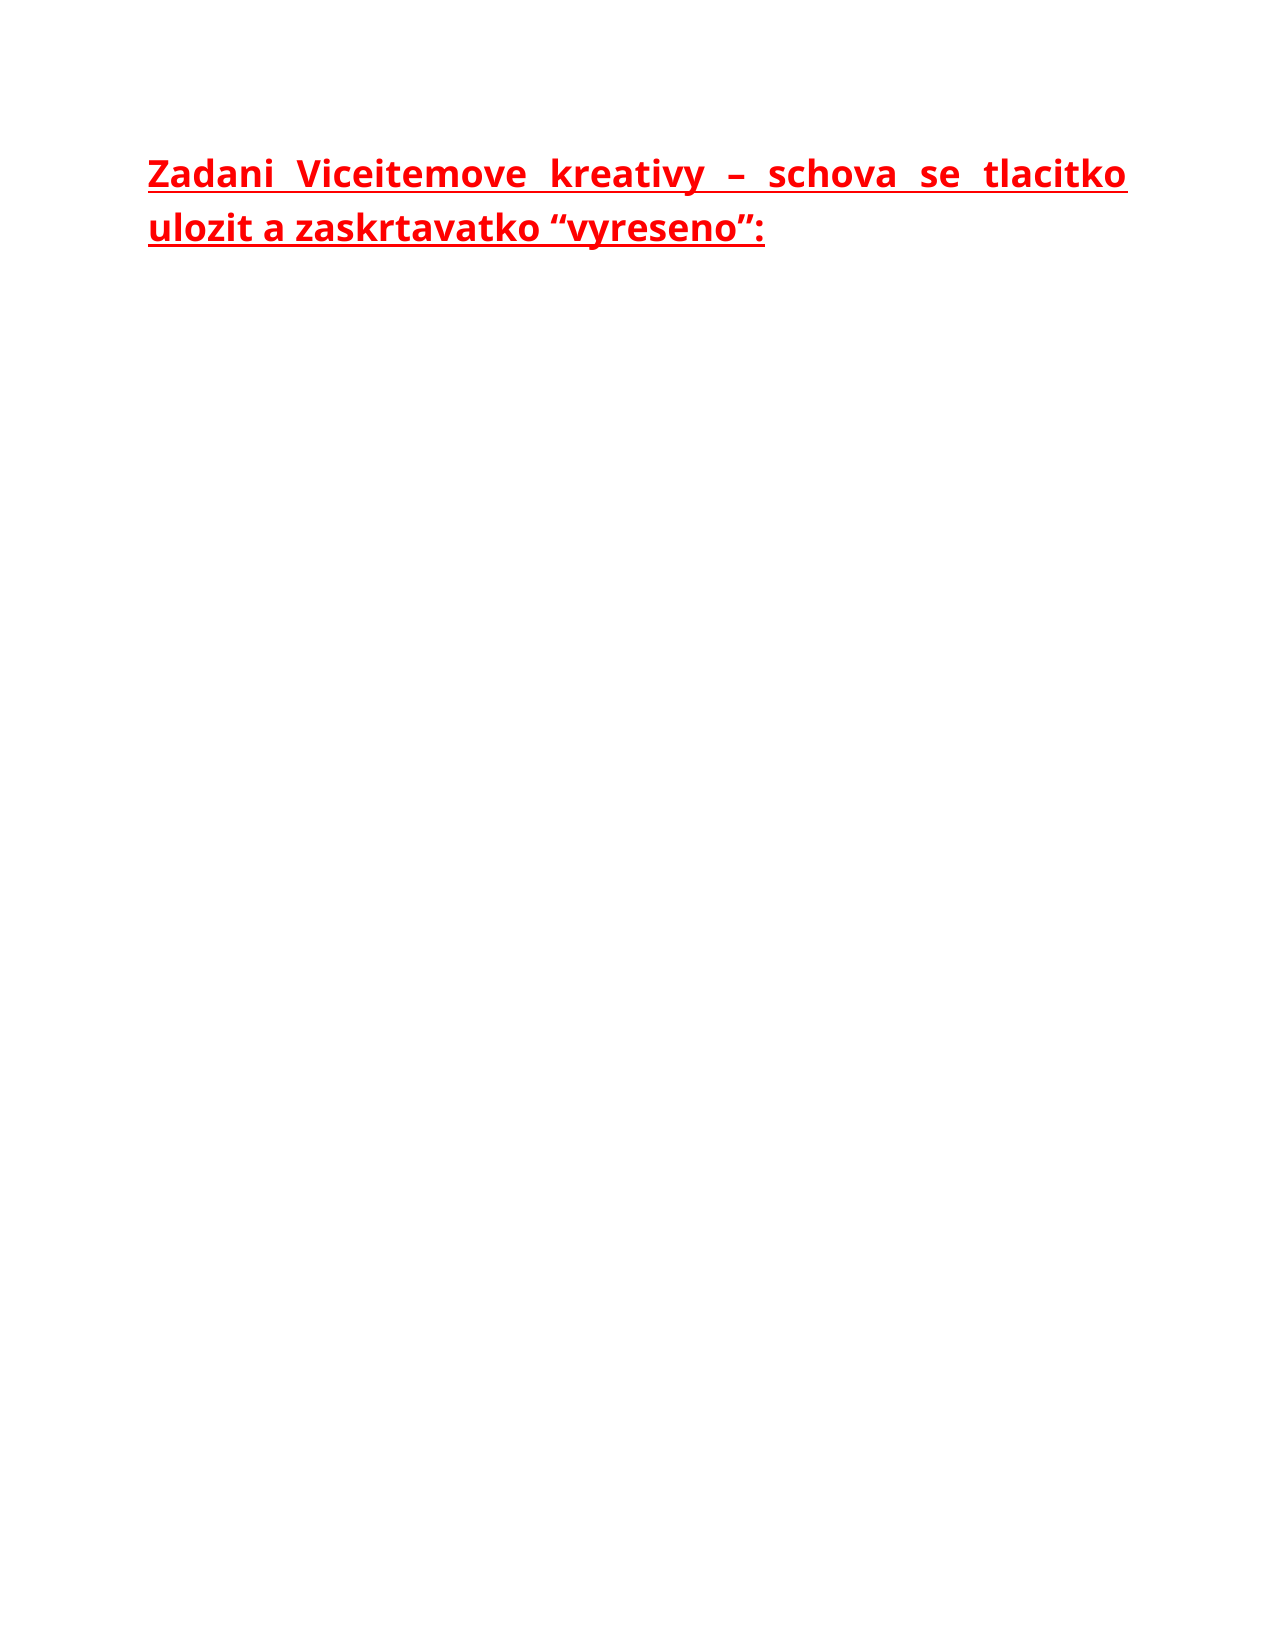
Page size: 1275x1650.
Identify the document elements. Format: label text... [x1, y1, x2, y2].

subtitle Zadani Viceitemove kreativy – schova se tlacitko ulozit a zaskrtavatko “vyreseno”: [148, 148, 1127, 191]
subtitle Zadani Viceitemove kreativy – schova se tlacitko ulozit a zaskrtavatko “vyreseno”: [148, 193, 1127, 252]
